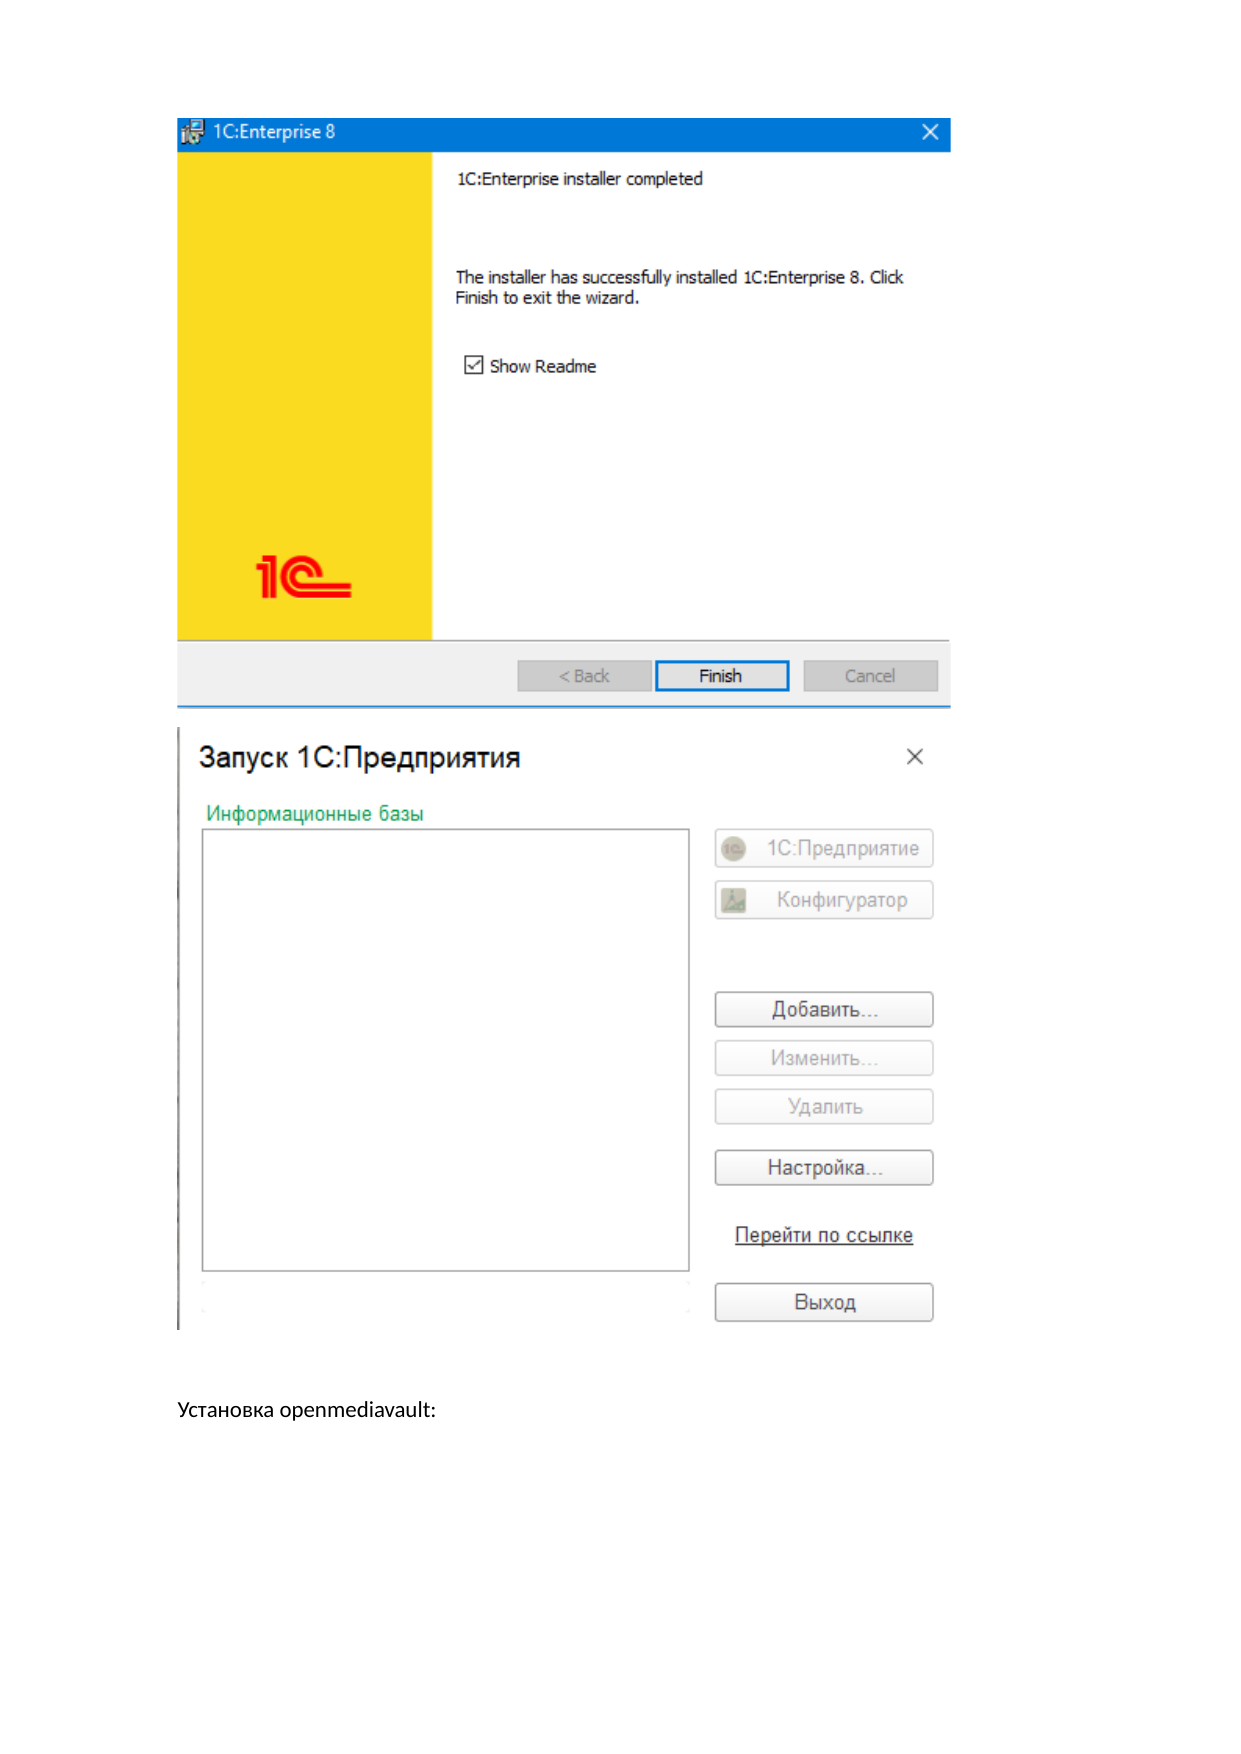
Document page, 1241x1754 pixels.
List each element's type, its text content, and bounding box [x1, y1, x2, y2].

text Установка openmediavault: [177, 1395, 1152, 1423]
picture [177, 727, 945, 1330]
picture [177, 118, 951, 709]
